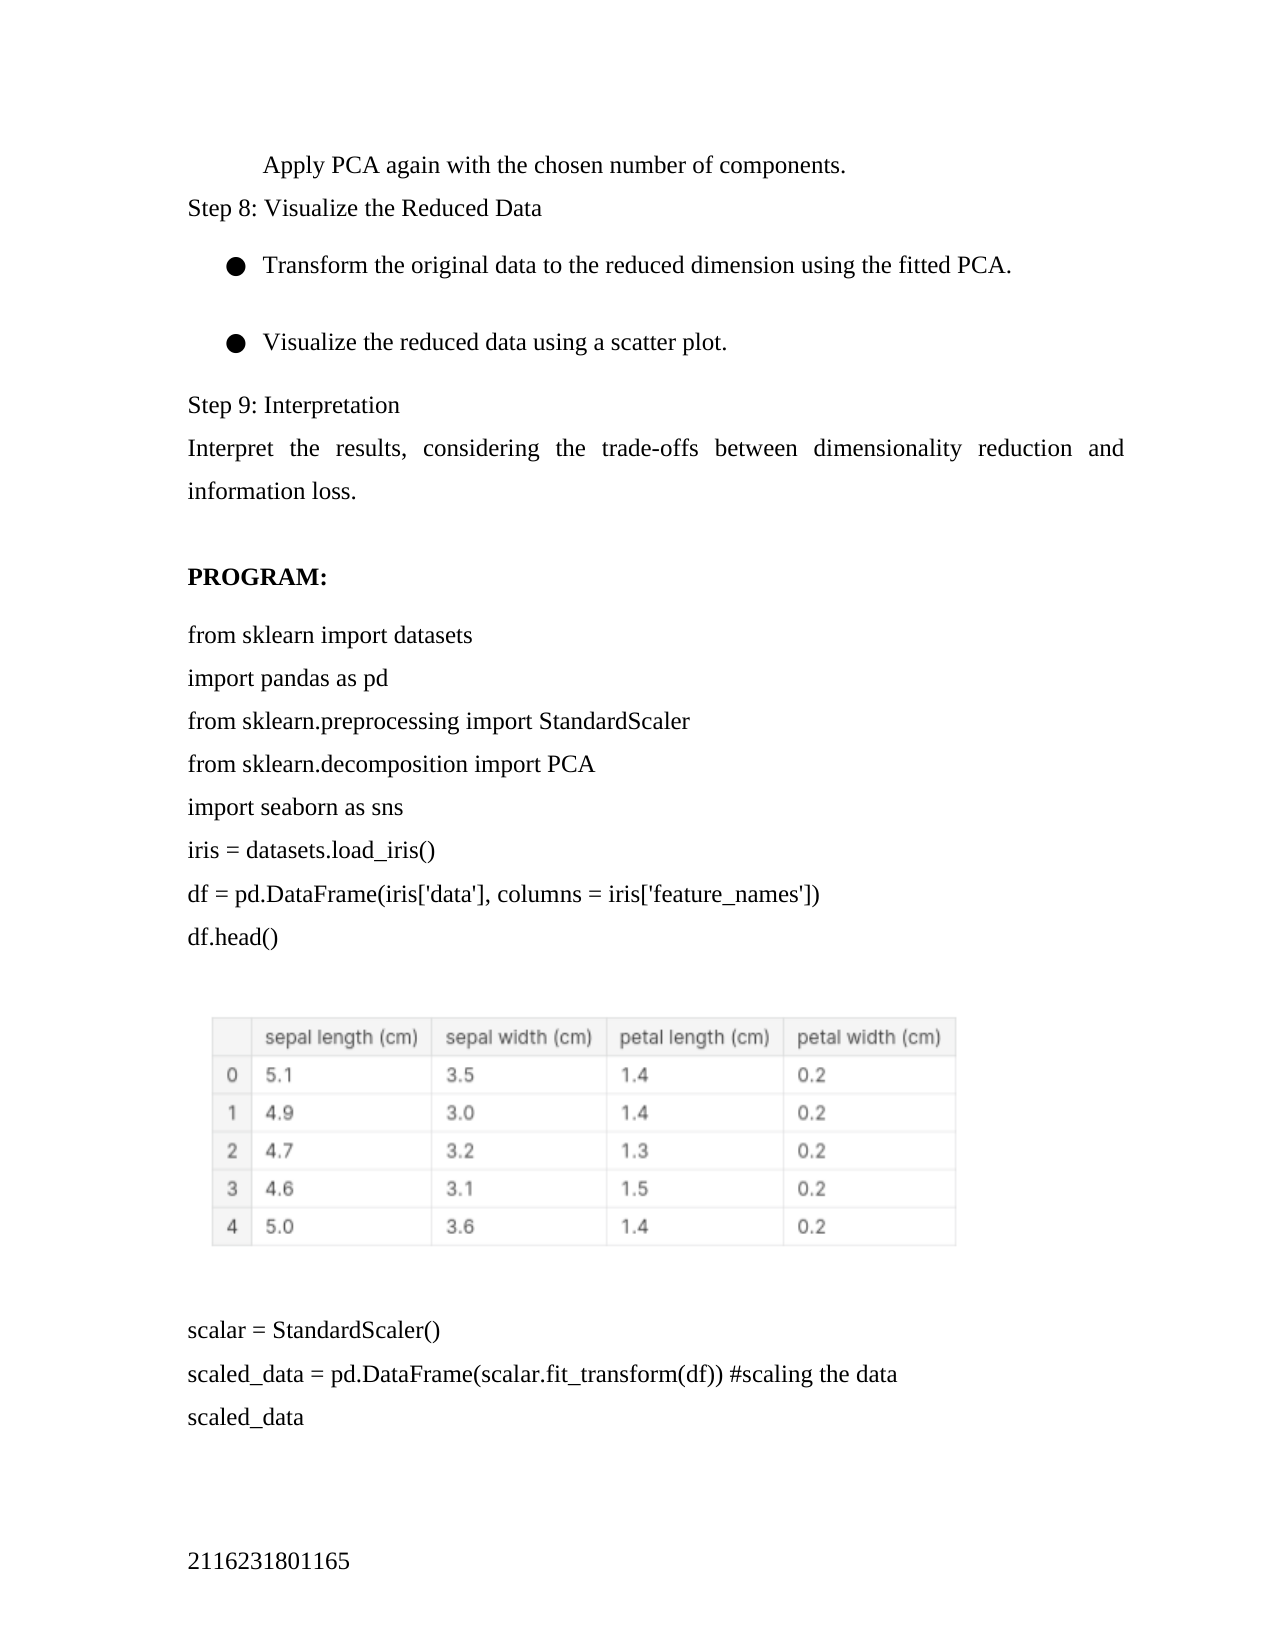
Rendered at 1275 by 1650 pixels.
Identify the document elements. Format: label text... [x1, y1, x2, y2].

text Step 8: Visualize the Reduced Data [187, 193, 1125, 222]
text df.head() [187, 922, 1125, 951]
picture [187, 1008, 977, 1259]
text iris = datasets.load_iris() [187, 836, 1125, 864]
text from sklearn.preprocessing import StandardScaler [187, 706, 1125, 735]
list Visualize the reduced data using a scatter plot. [225, 313, 1125, 364]
text Apply PCA again with the chosen number of components. [187, 150, 1125, 179]
text Step 9: Interpretation [187, 390, 1125, 419]
text from sklearn import datasets [187, 620, 1125, 649]
text scaled_data [187, 1402, 1125, 1431]
text import pandas as pd [187, 663, 1125, 692]
text PROGRAM: [187, 562, 1125, 620]
text Interpret the results, considering the trade-offs between dimensionality reduction and information loss. [187, 433, 1125, 505]
text scalar = StandardScaler() [187, 1316, 1125, 1344]
list Transform the original data to the reduced dimension using the fitted PCA. [225, 236, 1125, 287]
text from sklearn.decomposition import PCA [187, 749, 1125, 778]
text df = pd.DataFrame(iris['data'], columns = iris['feature_names']) [187, 879, 1125, 907]
text import seaborn as sns [187, 792, 1125, 821]
text scaled_data = pd.DataFrame(scalar.fit_transform(df)) #scaling the data [187, 1359, 1125, 1387]
